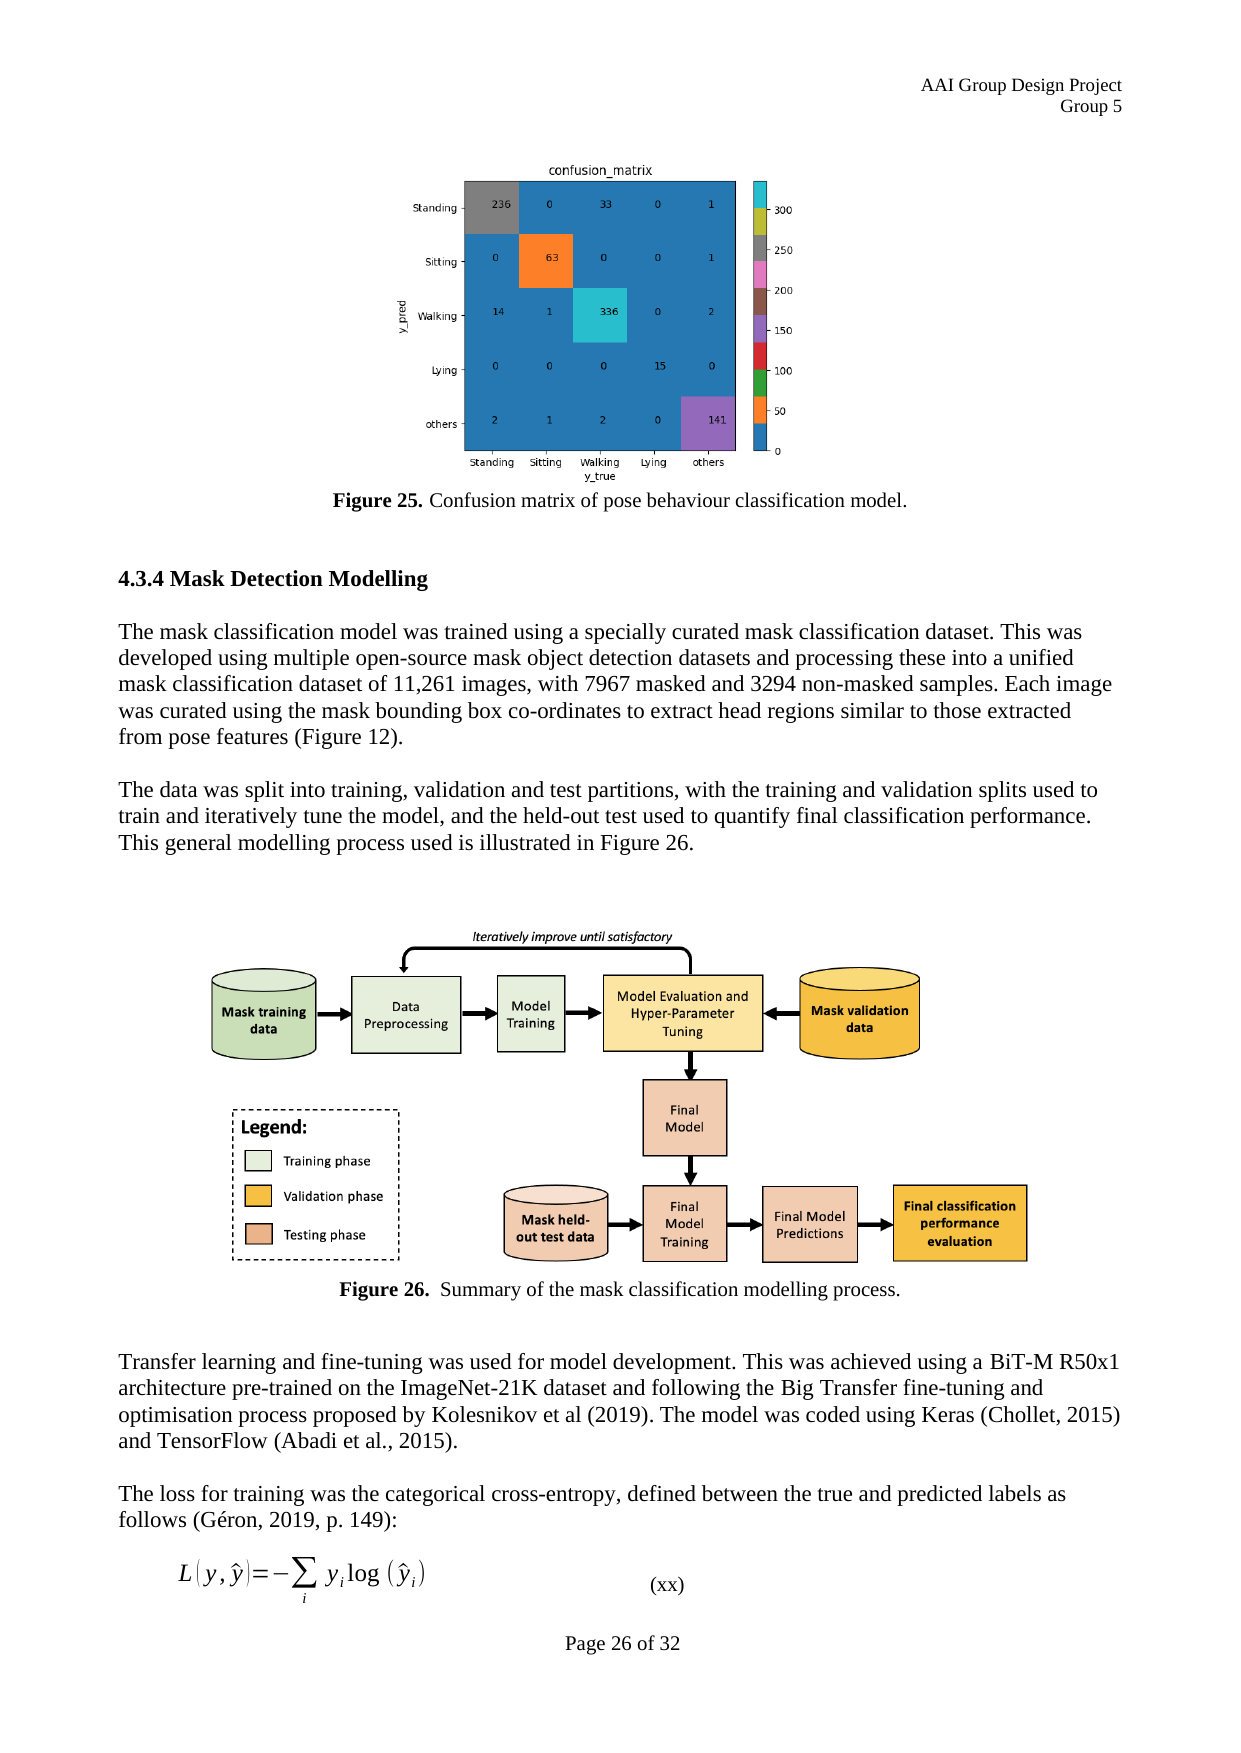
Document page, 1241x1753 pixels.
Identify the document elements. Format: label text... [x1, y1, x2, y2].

text The mask classification model was trained using a specially curated mask classification dataset. This was developed using multiple open-source mask object detection datasets and processing these into a unified mask classification dataset of 11,261 images, with 7967 masked and 3294 non-masked samples. Each image was curated using the mask bounding box co-ordinates to extract head regions similar to those extracted from pose features (Figure 12). [118, 618, 1122, 749]
text Transfer learning and fine-tuning was used for model development. This was achieved using a BiT-M R50x1 architecture pre-trained on the ImageNet-21K dataset and following the Big Transfer fine-tuning and optimisation process proposed by . The model was coded using Keras (Chollet, 2015) and TensorFlow . [118, 1348, 1122, 1453]
text Figure 25. Confusion matrix of pose behaviour classification model. [118, 488, 1122, 512]
picture [387, 138, 854, 489]
text (xx) [177, 1557, 1122, 1607]
text The loss for training was the categorical cross-entropy, defined between the true and predicted labels as follows [118, 1480, 1122, 1532]
picture [196, 907, 1044, 1277]
text The data was split into training, validation and test partitions, with the training and validation splits used to train and iteratively tune the model, and the held-out test used to quantify final classification performance. This general modelling process used is illustrated in Figure 26. [118, 776, 1122, 855]
text 4.3.4 Mask Detection Modelling [118, 565, 1122, 591]
text Figure 26. Summary of the mask classification modelling process. [118, 1277, 1122, 1301]
